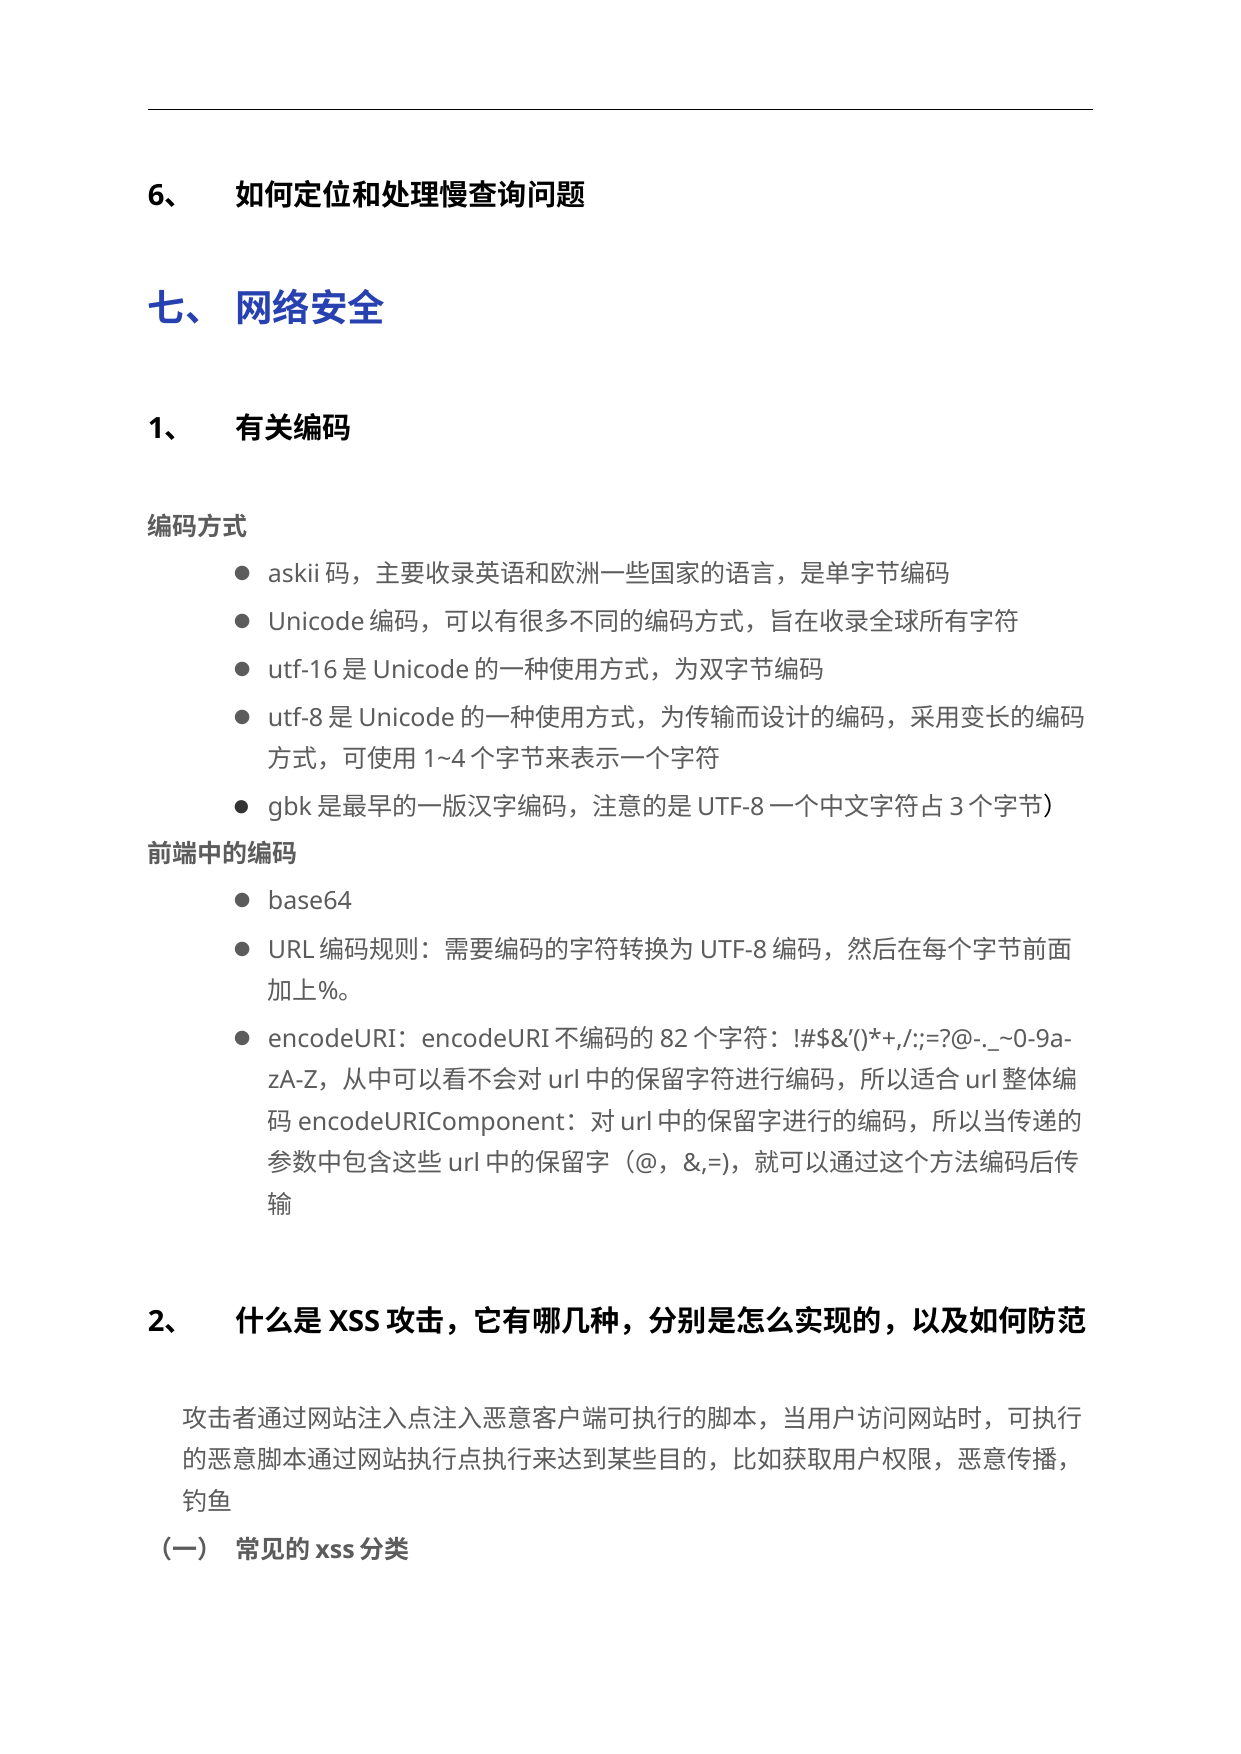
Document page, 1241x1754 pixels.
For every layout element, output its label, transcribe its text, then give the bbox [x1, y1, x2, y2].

list base64 [233, 879, 1093, 920]
list utf-8是Unicode的一种使用方式，为传输而设计的编码，采用变长的编码方式，可使用1~4个字节来表示一个字符 [233, 694, 1093, 777]
subtitle 网络安全 [148, 264, 1093, 347]
list 编码方式 [148, 503, 1093, 545]
list encodeURI：encodeURI不编码的82个字符：!#$&’()*+,/:;=?@-._~0-9a-zA-Z，从中可以看不会对url中的保留字符进行编码，所以适合url整体编码encodeURIComponent：对url中的保留字进行的编码，所以当传递的参数中包含这些url中的保留字（@，&,=)，就可以通过这个方法编码后传输 [233, 1016, 1093, 1223]
list 常见的xss分类 [148, 1526, 1093, 1568]
subtitle 什么是XSS攻击，它有哪几种，分别是怎么实现的，以及如何防范 [148, 1277, 1093, 1360]
list 前端中的编码 [148, 831, 1093, 873]
subtitle 如何定位和处理慢查询问题 [148, 151, 1093, 234]
list utf-16是Unicode的一种使用方式，为双字节编码 [233, 647, 1093, 688]
subtitle 有关编码 [148, 385, 1093, 468]
list gbk是最早的一版汉字编码，注意的是UTF-8一个中文字符占3个字节） [233, 783, 1093, 825]
list Unicode编码，可以有很多不同的编码方式，旨在收录全球所有字符 [233, 599, 1093, 640]
list askii码，主要收录英语和欧洲一些国家的语言，是单字节编码 [233, 551, 1093, 593]
list URL编码规则：需要编码的字符转换为UTF-8编码，然后在每个字节前面加上%。 [233, 927, 1093, 1009]
list 攻击者通过网站注入点注入恶意客户端可执行的脚本，当用户访问网站时，可执行的恶意脚本通过网站执行点执行来达到某些目的，比如获取用户权限，恶意传播，钓鱼 [183, 1396, 1093, 1520]
